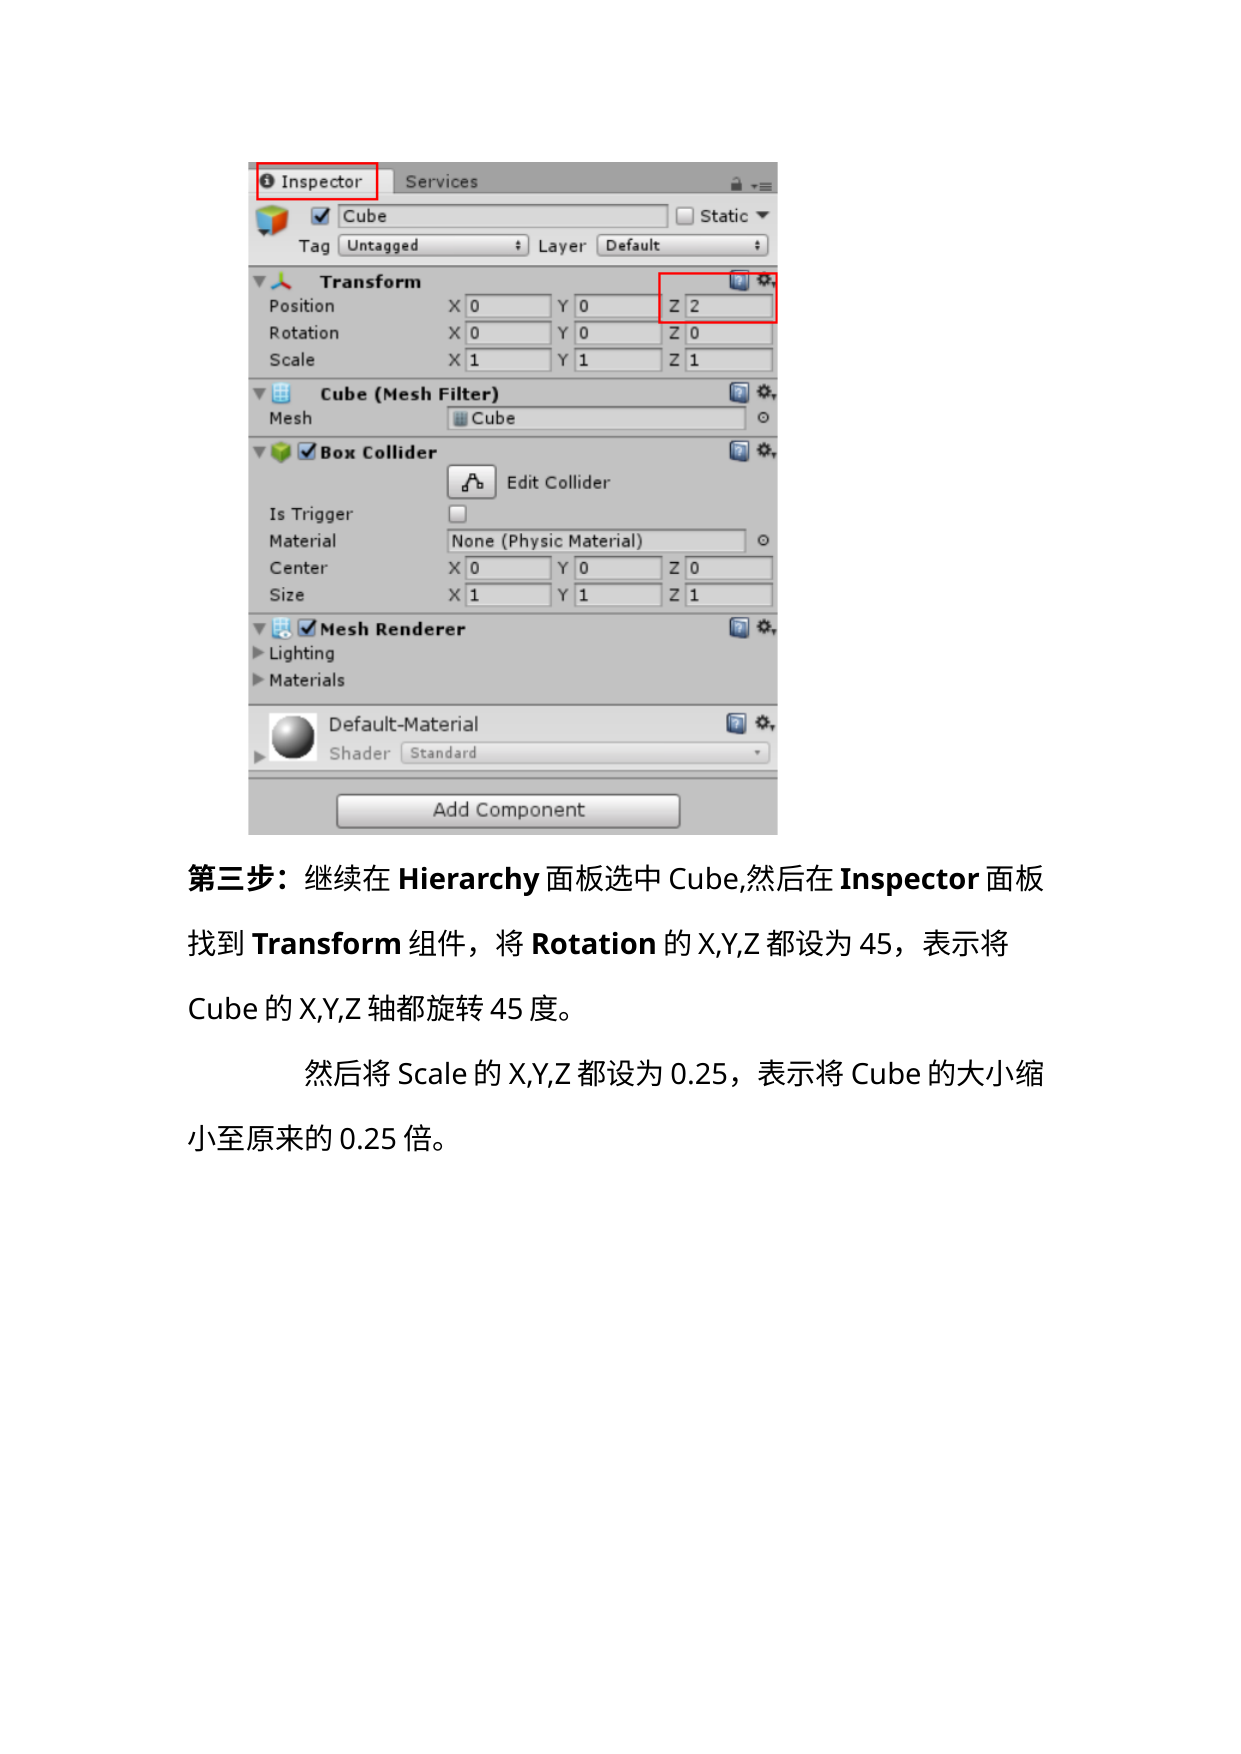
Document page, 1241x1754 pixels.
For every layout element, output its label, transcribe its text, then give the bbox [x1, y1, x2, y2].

text 然后将Scale的X,Y,Z都设为0.25，表示将Cube的大小缩小至原来的0.25倍。 [187, 1039, 1053, 1169]
picture [248, 162, 778, 835]
text 第三步：继续在Hierarchy面板选中Cube,然后在Inspector面板找到Transform组件，将Rotation的X,Y,Z都设为45，表示将Cube的X,Y,Z轴都旋转45度。 [187, 844, 1053, 1039]
